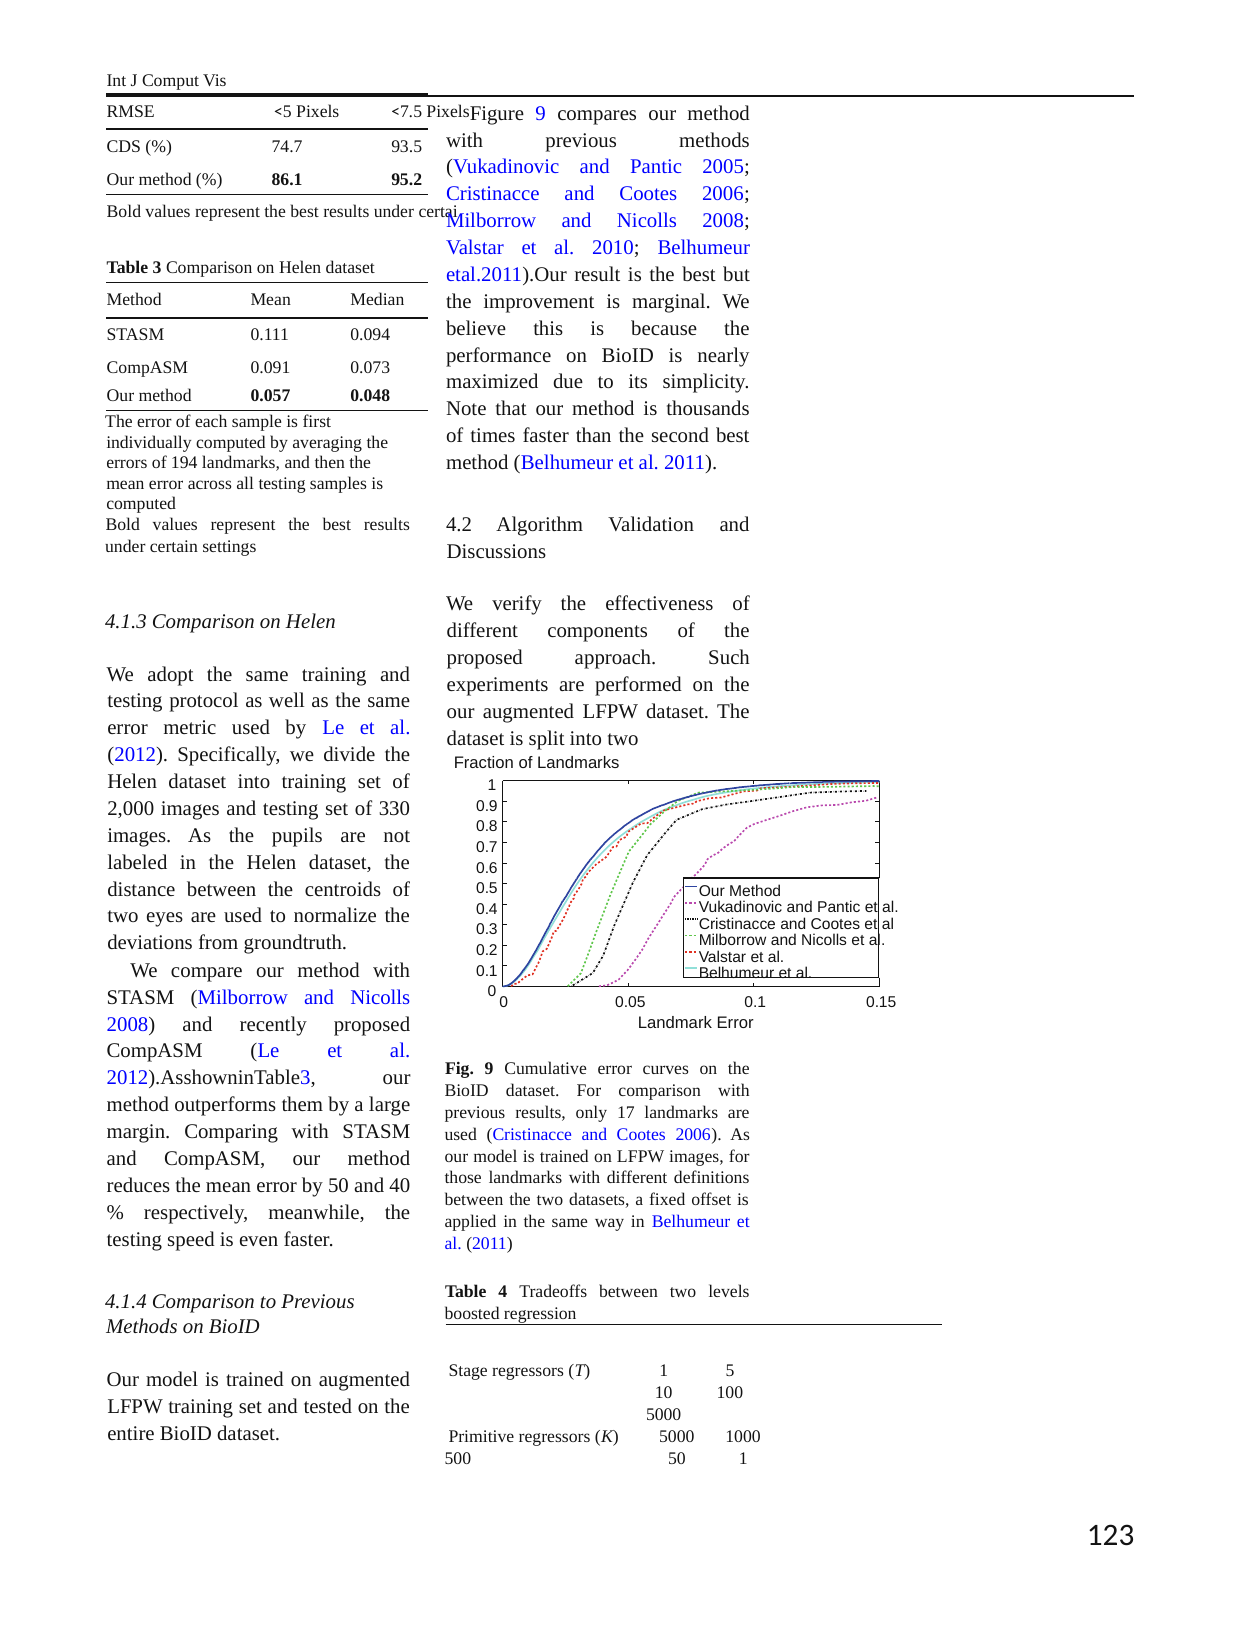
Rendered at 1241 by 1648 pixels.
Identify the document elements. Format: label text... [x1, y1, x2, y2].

text 4.2 Algorithm Validation and Discussions [446, 512, 750, 563]
text Fig. 9 Cumulative error curves on the BioID dataset. For comparison with previous results, only 17 landmarks are used (Cristinacce and Cootes 2006). As our model is trained on LFPW images, for those landmarks with different definitions between the two datasets, a fixed offset is applied in the same way in Belhumeur et al. (2011) [444, 1058, 750, 1253]
table_cell Bold values represent the best results under certai Table 3 Comparison on Helen dataset [106, 195, 428, 282]
text Primitive regressors (K) 5000 1000 500 50 1 [444, 1426, 750, 1468]
table_cell 0.057 [250, 379, 350, 410]
table_cell Method [106, 283, 250, 317]
table_cell CompASM [106, 352, 250, 379]
text Stage regressors (T) 1 5 10 100 5000 [444, 1360, 750, 1424]
table_cell 95.2 [391, 163, 428, 194]
table_cell Our method (%) 86.1 [106, 163, 391, 194]
table_cell 0.111 [250, 319, 350, 352]
table_cell Median [350, 283, 428, 317]
text Table 4 Tradeoffs between two levels boosted regression [444, 1281, 750, 1323]
table_cell 0.073 [350, 352, 428, 379]
text Our model is trained on augmented LFPW training set and tested on the entire BioID dataset. [106, 1367, 410, 1445]
table_cell 0.094 [350, 319, 428, 352]
table_cell 0.048 [350, 379, 428, 410]
text We adopt the same training and testing protocol as well as the same error metric used by Le et al. (2012). Specifically, we divide the Helen dataset into training set of 2,000 images and testing set of 330 images. As the pupils are not labeled in the Helen dataset, the distance between the centroids of two eyes are used to normalize the deviations from groundtruth. [106, 662, 410, 954]
table_cell 0.091 [250, 352, 350, 379]
subtitle 4.1.4 Comparison to Previous Methods on BioID [105, 1288, 410, 1338]
text We compare our method with STASM (Milborrow and Nicolls 2008) and recently proposed CompASM (Le et al. 2012).AsshowninTable3, our method outperforms them by a large margin. Comparing with STASM and CompASM, our method reduces the mean error by 50 and 40 % respectively, meanwhile, the testing speed is even faster. [106, 958, 410, 1251]
table_header RMSE <5 Pixels [106, 95, 391, 128]
table_cell Our method [106, 379, 250, 410]
table_header <7.5 Pixels [391, 95, 428, 128]
table_cell 93.5 [391, 130, 428, 163]
table_cell STASM [106, 319, 250, 352]
text Bold values represent the best results under certain settings [105, 513, 410, 556]
text We verify the effectiveness of different components of the proposed approach. Such experiments are performed on the our augmented LFPW dataset. The dataset is split into two [446, 591, 750, 750]
table_cell Mean [250, 283, 350, 317]
text Figure 9 compares our method with previous methods (Vukadinovic and Pantic 2005; Cristinacce and Cootes 2006; Milborrow and Nicolls 2008; Valstar et al. 2010; Belhumeur etal.2011).Our result is the best but the improvement is marginal. We believe this is because the performance on BioID is nearly maximized due to its simplicity. Note that our method is thousands of times faster than the second best method (Belhumeur et al. 2011). [446, 93, 750, 474]
text The error of each sample is first individually computed by averaging the errors of 194 landmarks, and then the mean error across all testing samples is computed [105, 411, 411, 513]
subtitle 4.1.3 Comparison on Helen [105, 609, 410, 633]
table_cell CDS (%) 74.7 [106, 130, 391, 163]
